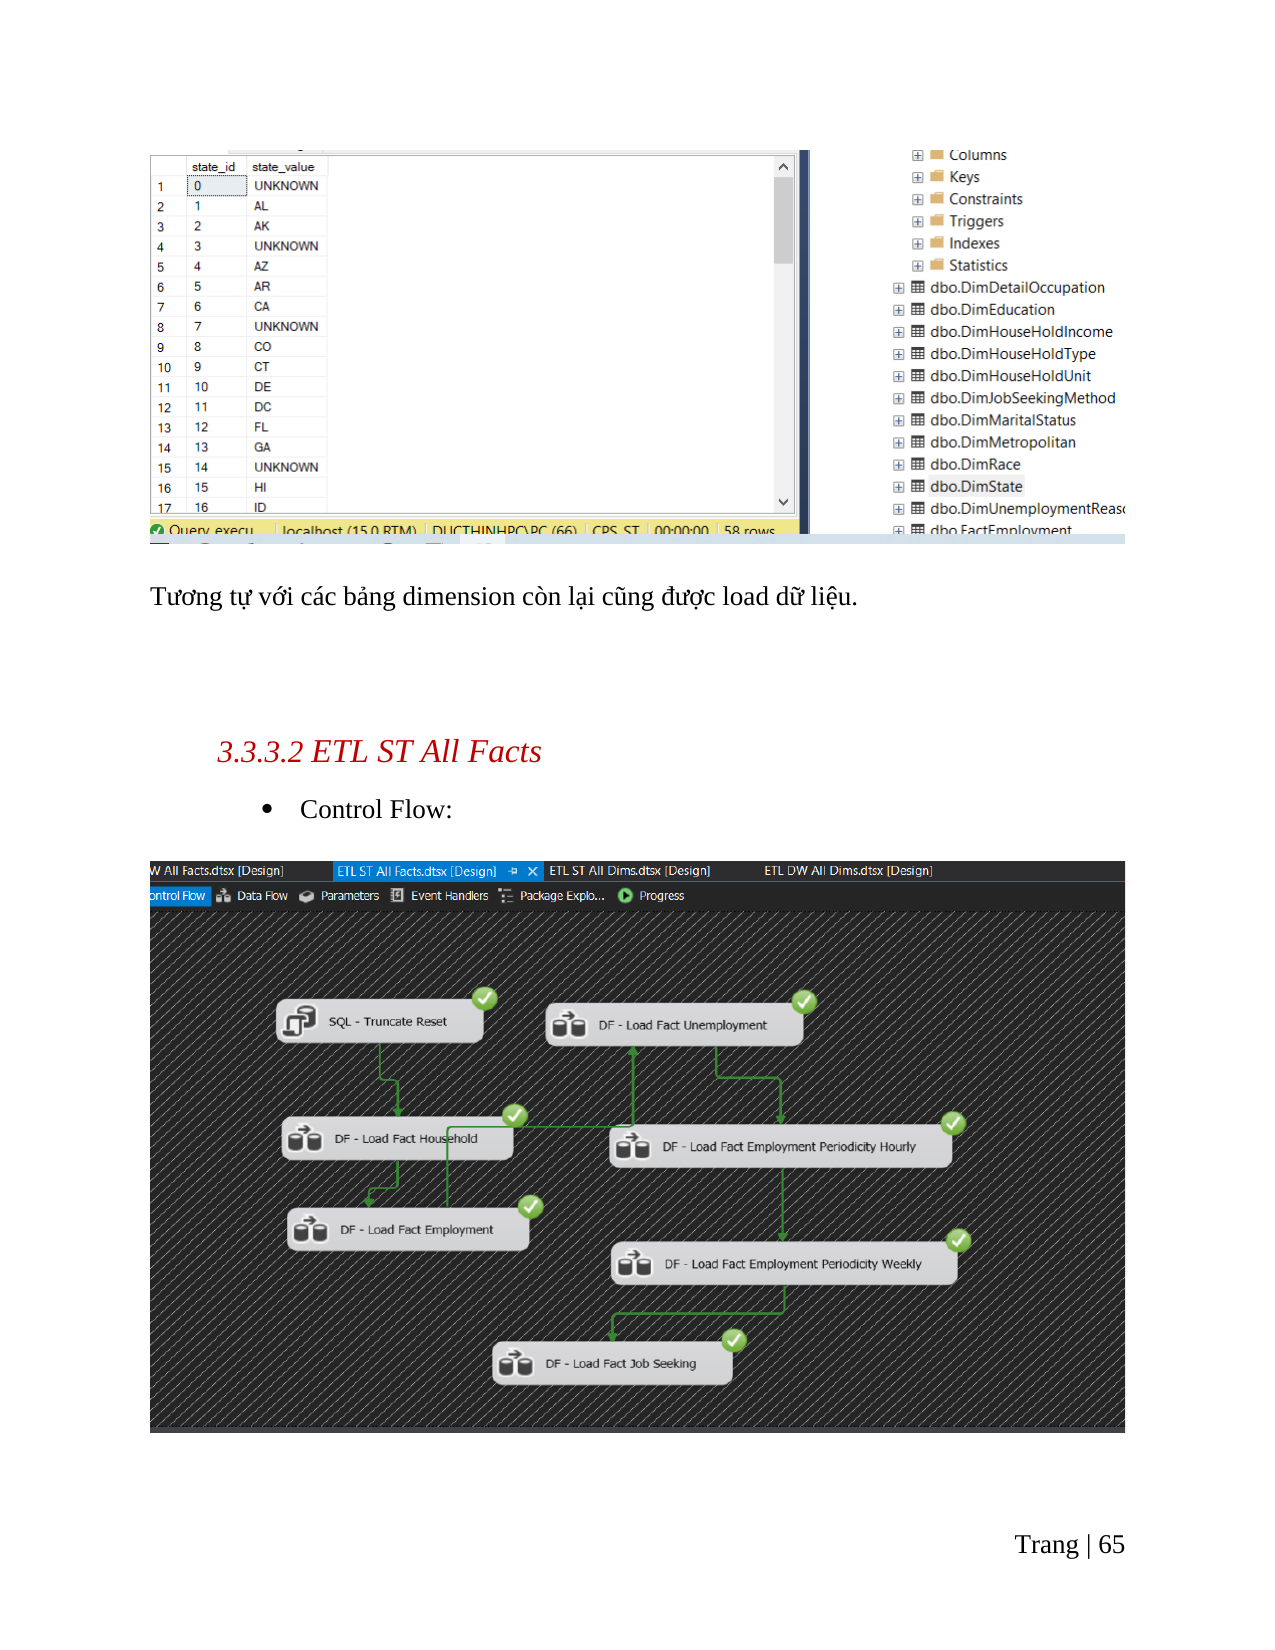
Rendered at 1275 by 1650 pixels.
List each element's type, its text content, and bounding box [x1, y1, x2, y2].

list Control Flow: [262, 793, 1125, 825]
picture [150, 150, 1125, 544]
picture [150, 861, 1125, 1433]
text ETL ST All Facts [217, 732, 1125, 770]
text Tương tự với các bảng dimension còn lại cũng được load dữ liệu. [150, 580, 1125, 611]
